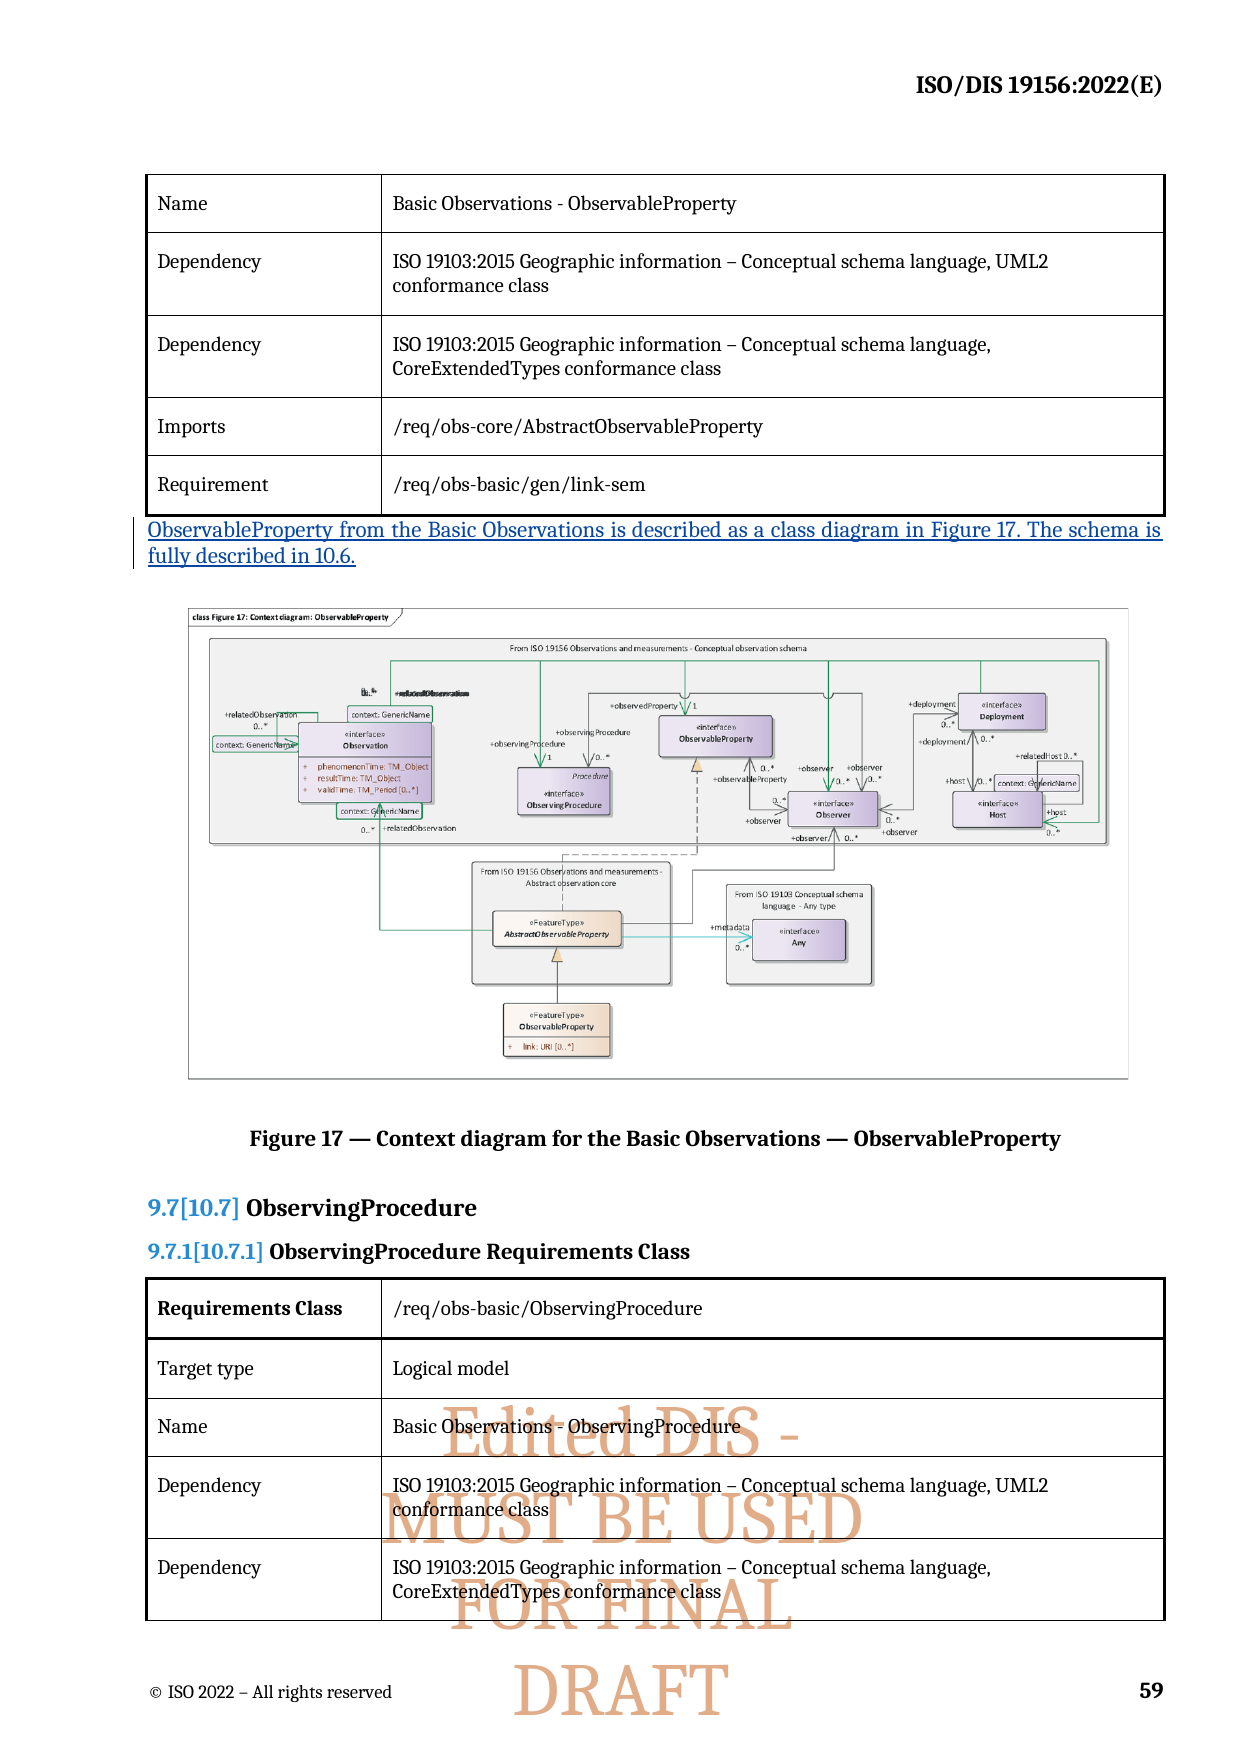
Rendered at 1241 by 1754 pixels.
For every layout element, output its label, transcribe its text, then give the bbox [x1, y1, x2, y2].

title Figure 17 — Context diagram for the Basic Observations — ObservableProperty [148, 1125, 1163, 1152]
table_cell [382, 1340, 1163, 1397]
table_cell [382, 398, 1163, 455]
subtitle ObservingProcedure Requirements Class [148, 1240, 1163, 1264]
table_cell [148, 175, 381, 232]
subtitle ObservingProcedure [148, 1195, 1163, 1221]
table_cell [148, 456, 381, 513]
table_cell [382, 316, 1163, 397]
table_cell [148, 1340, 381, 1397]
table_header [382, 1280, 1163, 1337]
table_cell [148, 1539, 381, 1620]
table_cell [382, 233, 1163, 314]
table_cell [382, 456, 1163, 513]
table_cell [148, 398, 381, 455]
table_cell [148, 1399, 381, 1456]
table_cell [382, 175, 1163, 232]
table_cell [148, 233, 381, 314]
picture [182, 606, 1129, 1088]
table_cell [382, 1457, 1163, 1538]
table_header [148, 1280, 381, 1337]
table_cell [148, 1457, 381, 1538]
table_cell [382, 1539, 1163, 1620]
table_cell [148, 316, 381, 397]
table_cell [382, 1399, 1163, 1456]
